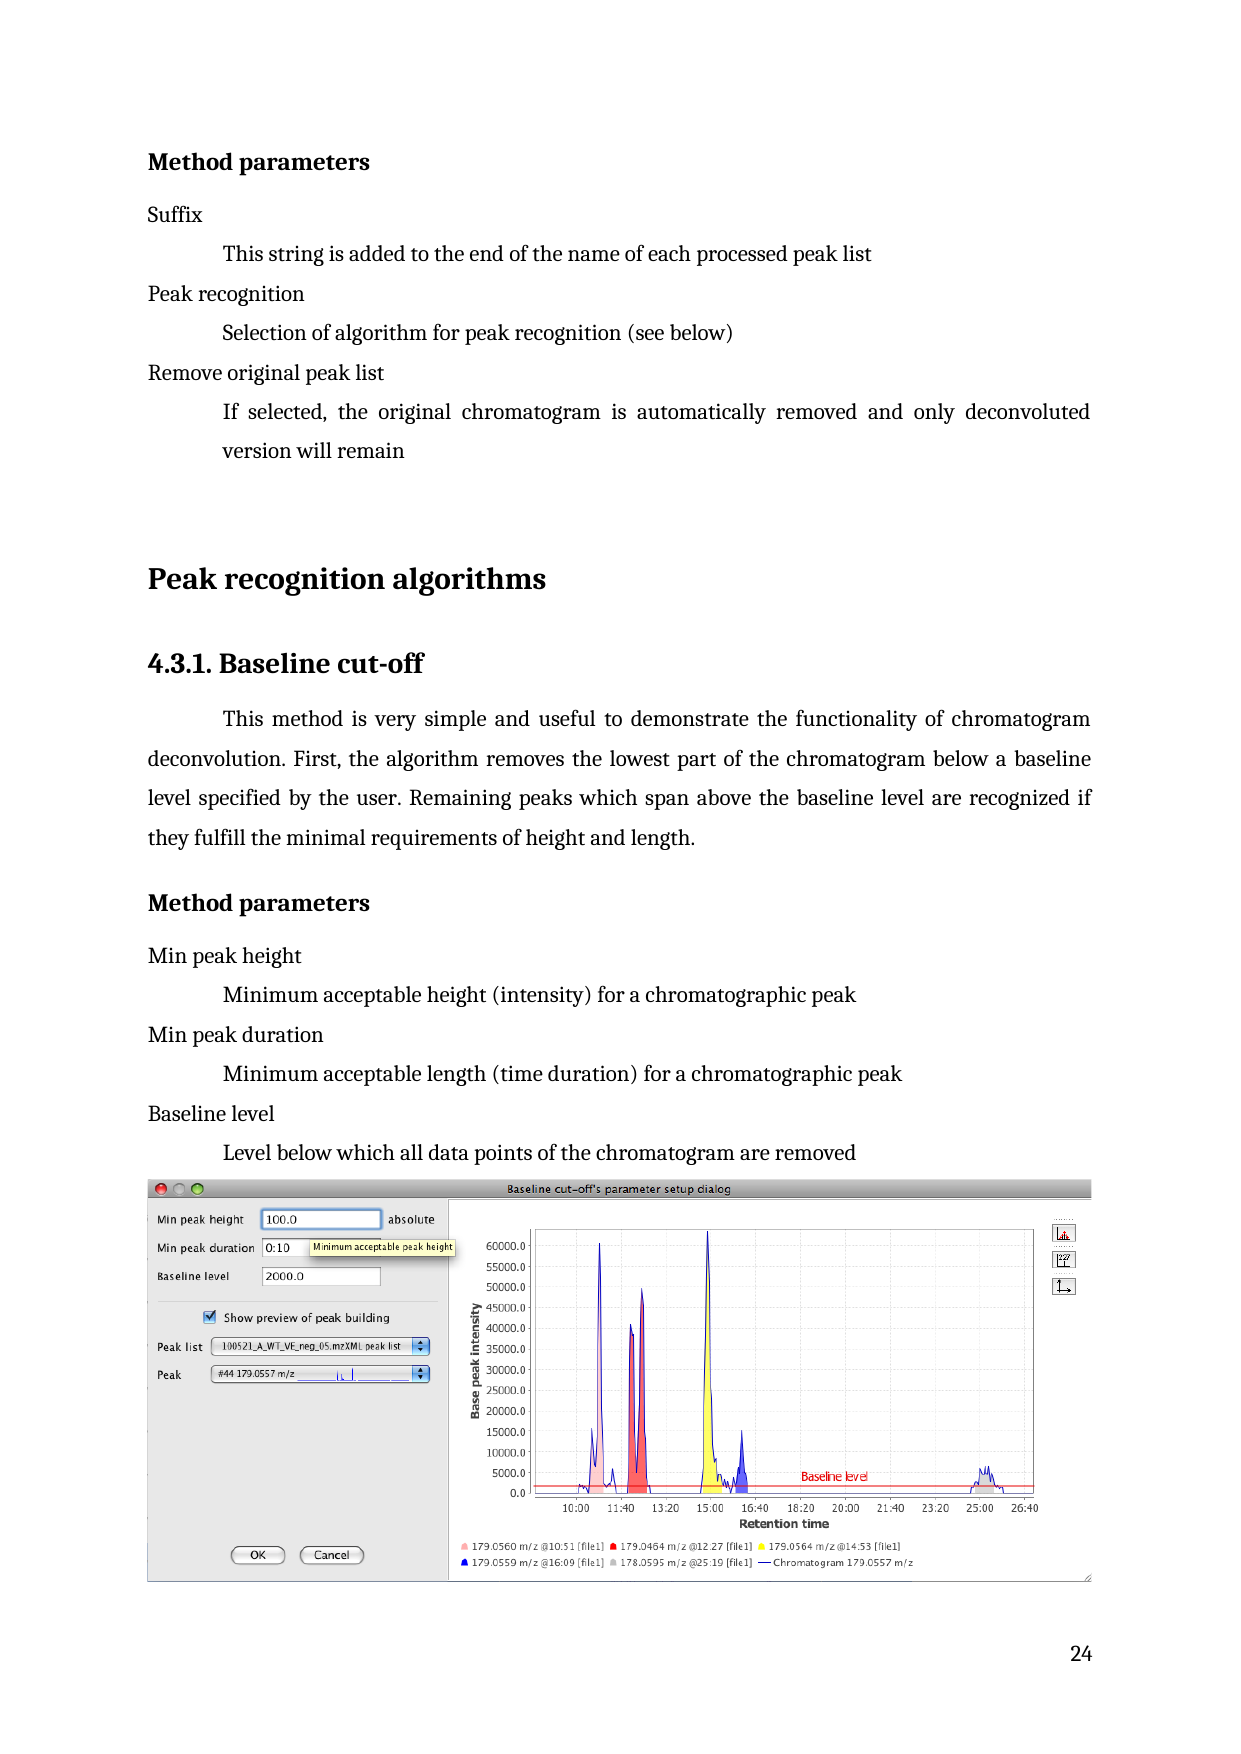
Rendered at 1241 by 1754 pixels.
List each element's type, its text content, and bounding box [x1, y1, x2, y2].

subtitle Peak recognition algorithms [148, 561, 1092, 597]
subtitle Baseline cut-off [148, 647, 1092, 681]
text This string is added to the end of the name of each processed peak list [223, 241, 1092, 267]
text Level below which all data points of the chromatogram are removed [223, 1140, 1092, 1166]
text Min peak height [148, 942, 1092, 969]
subtitle Method parameters [148, 148, 1092, 176]
text If selected, the original chromatogram is automatically removed and only deconvoluted version will remain [223, 399, 1092, 465]
text Min peak duration [148, 1021, 1092, 1048]
text Selection of algorithm for peak recognition (see below) [223, 320, 1092, 346]
picture [147, 1179, 1092, 1582]
subtitle Method parameters [148, 889, 1092, 917]
text This method is very simple and useful to demonstrate the functionality of chromatogram deconvolution. First, the algorithm removes the lowest part of the chromatogram below a baseline level specified by the user. Remaining peaks which span above the baseline level are recognized if they fulfill the minimal requirements of height and length. [148, 706, 1092, 851]
text Peak recognition [148, 280, 1092, 307]
text Minimum acceptable height (intensity) for a chromatographic peak [223, 982, 1092, 1008]
text Minimum acceptable length (time duration) for a chromatographic peak [223, 1061, 1092, 1087]
text Remove original peak list [148, 359, 1092, 386]
text Suffix [148, 201, 1092, 228]
text Baseline level [148, 1100, 1092, 1127]
